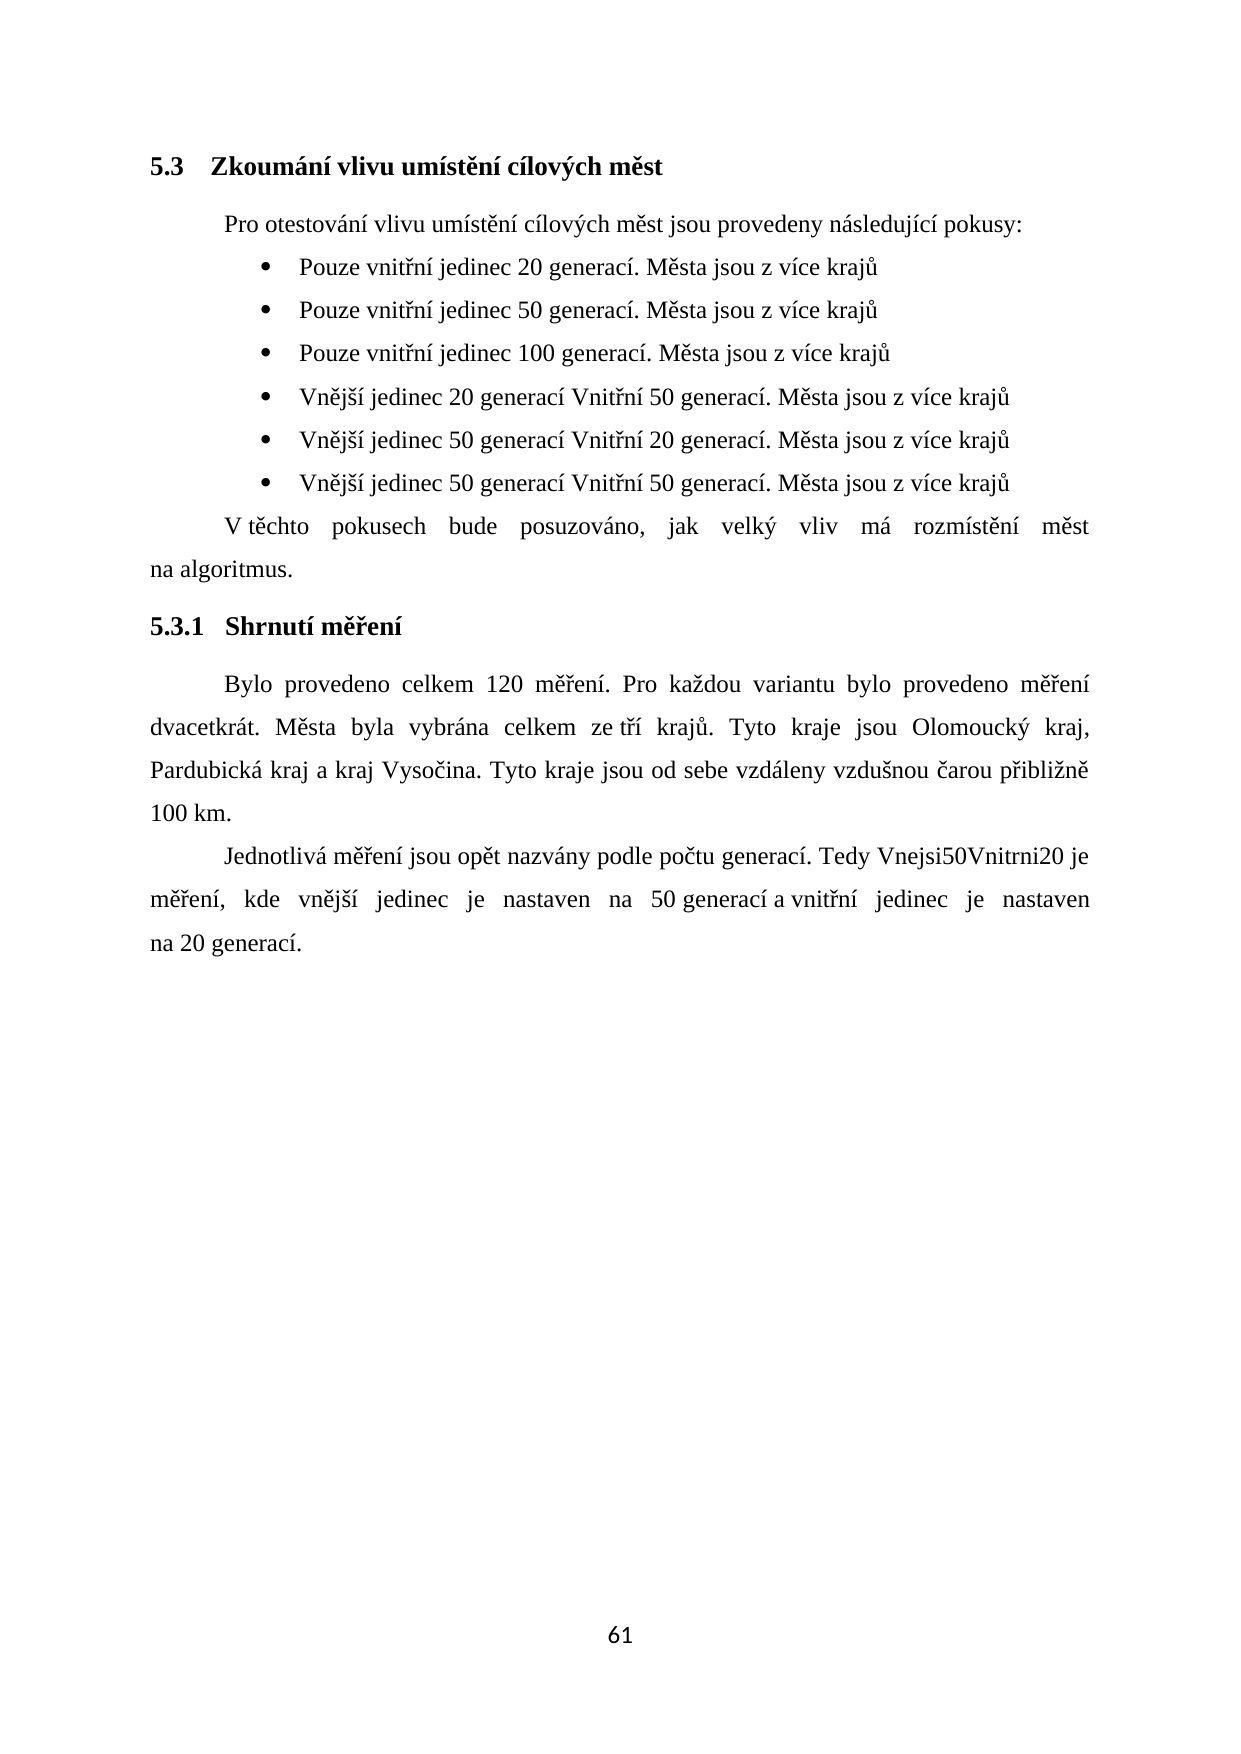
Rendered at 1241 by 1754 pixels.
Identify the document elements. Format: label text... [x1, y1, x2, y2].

list Vnější jedinec 50 generací Vnitřní 20 generací. Města jsou z více krajů [261, 425, 1090, 453]
text Bylo provedeno celkem 120 měření. Pro každou variantu bylo provedeno měření dvacetkrát. Města byla vybrána celkem ze tří krajů. Tyto kraje jsou Olomoucký kraj, Pardubická kraj a kraj Vysočina. Tyto kraje jsou od sebe vzdáleny vzdušnou čarou přibližně 100 km. [150, 669, 1090, 827]
list Vnější jedinec 20 generací Vnitřní 50 generací. Města jsou z více krajů [261, 382, 1090, 410]
list Pouze vnitřní jedinec 50 generací. Města jsou z více krajů [261, 295, 1090, 324]
subtitle Zkoumání vlivu umístění cílových měst [150, 150, 1090, 181]
subtitle Shrnutí měření [150, 610, 1090, 641]
list Pouze vnitřní jedinec 100 generací. Města jsou z více krajů [261, 338, 1090, 367]
list Pouze vnitřní jedinec 20 generací. Města jsou z více krajů [261, 252, 1090, 281]
text Jednotlivá měření jsou opět nazvány podle počtu generací. Tedy Vnejsi50Vnitrni20 je měření, kde vnější jedinec je nastaven na 50 generací a vnitřní jedinec je nastaven na 20 generací. [150, 841, 1090, 956]
text V těchto pokusech bude posuzováno, jak velký vliv má rozmístění měst na algoritmus. [150, 511, 1090, 583]
text Pro otestování vlivu umístění cílových měst jsou provedeny následující pokusy: [150, 209, 1090, 238]
list Vnější jedinec 50 generací Vnitřní 50 generací. Města jsou z více krajů [261, 468, 1090, 497]
